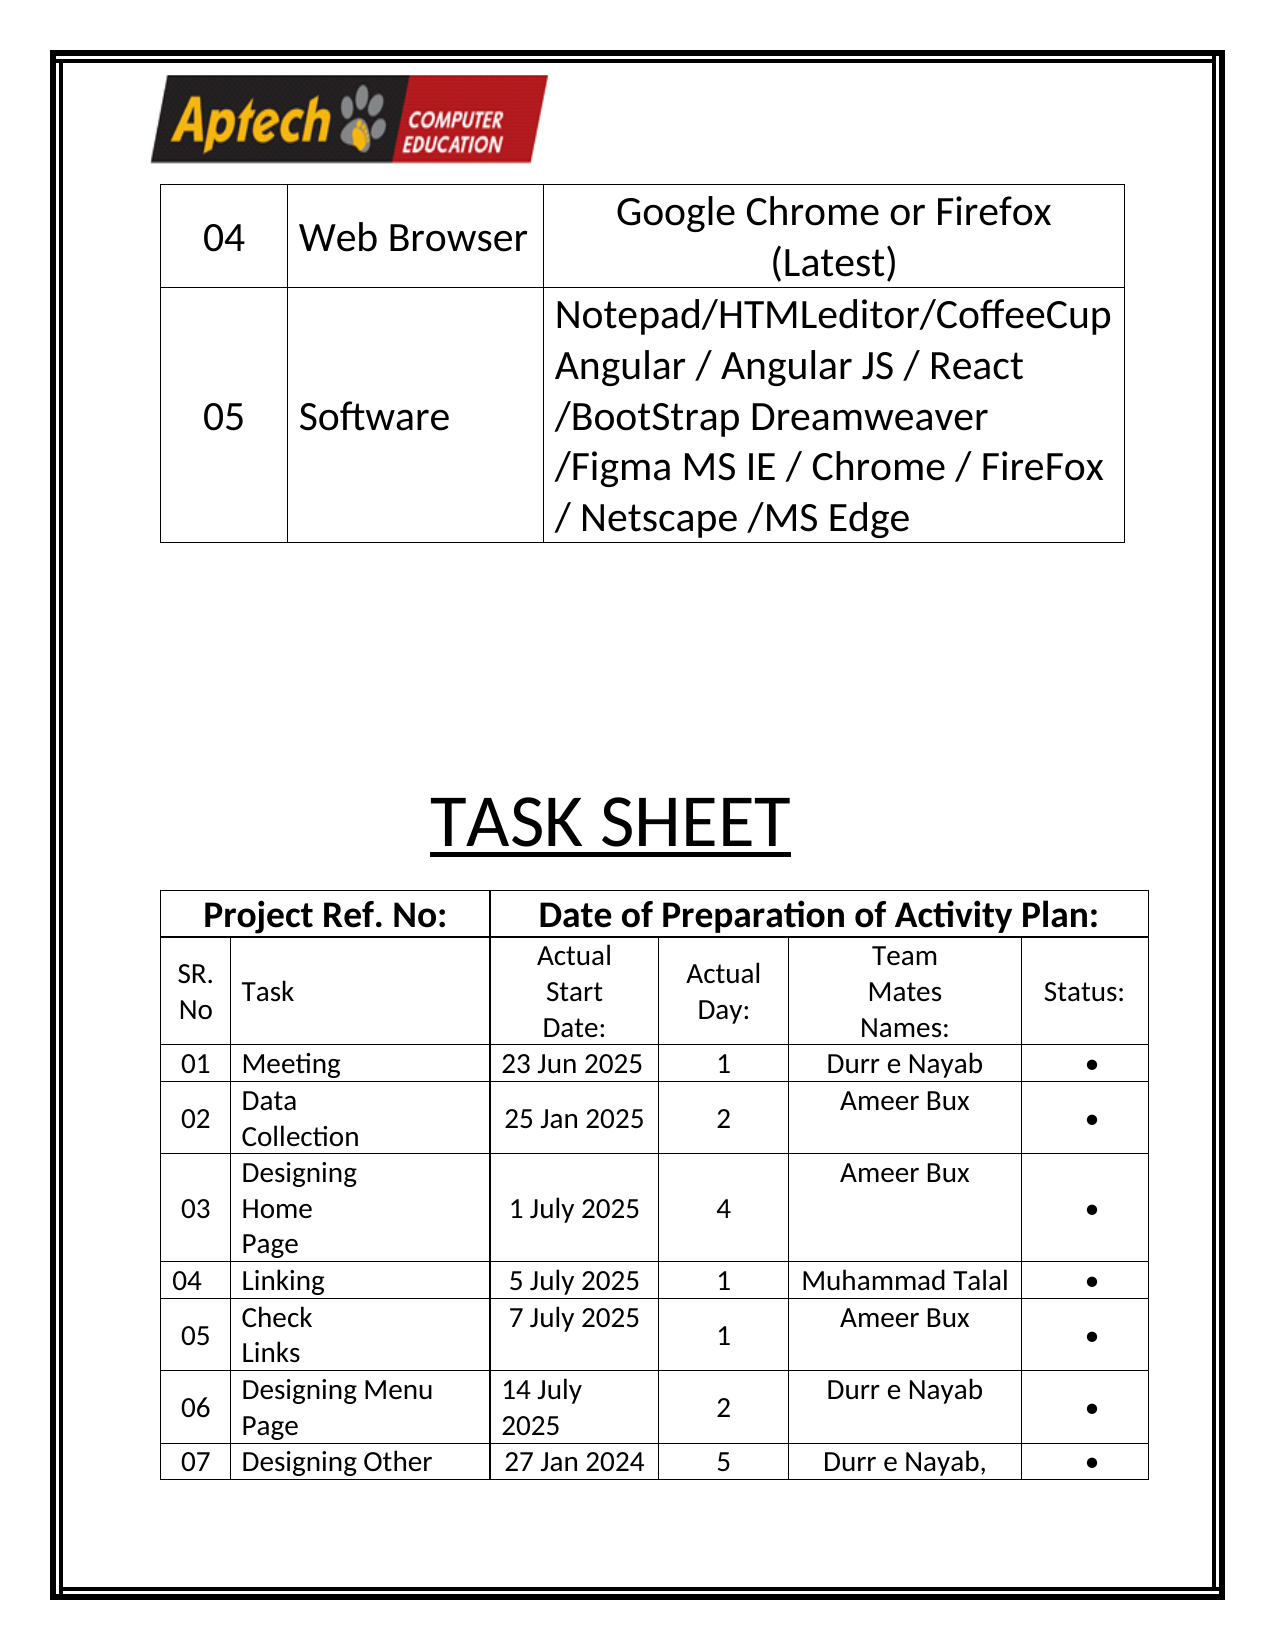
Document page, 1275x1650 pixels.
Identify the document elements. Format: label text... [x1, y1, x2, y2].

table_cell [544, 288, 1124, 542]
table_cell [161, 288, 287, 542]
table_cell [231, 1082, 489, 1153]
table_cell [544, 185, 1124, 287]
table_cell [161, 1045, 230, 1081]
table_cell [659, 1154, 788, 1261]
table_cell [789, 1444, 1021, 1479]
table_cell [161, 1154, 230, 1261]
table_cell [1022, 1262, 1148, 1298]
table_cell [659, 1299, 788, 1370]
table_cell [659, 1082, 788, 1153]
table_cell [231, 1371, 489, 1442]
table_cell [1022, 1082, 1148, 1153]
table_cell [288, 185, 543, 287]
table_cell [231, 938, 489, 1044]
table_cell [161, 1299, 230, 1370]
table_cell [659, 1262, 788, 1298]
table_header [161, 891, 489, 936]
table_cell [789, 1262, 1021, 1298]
picture [150, 75, 569, 185]
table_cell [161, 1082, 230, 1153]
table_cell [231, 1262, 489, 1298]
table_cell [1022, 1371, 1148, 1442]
text TASK SHEET [150, 774, 1125, 866]
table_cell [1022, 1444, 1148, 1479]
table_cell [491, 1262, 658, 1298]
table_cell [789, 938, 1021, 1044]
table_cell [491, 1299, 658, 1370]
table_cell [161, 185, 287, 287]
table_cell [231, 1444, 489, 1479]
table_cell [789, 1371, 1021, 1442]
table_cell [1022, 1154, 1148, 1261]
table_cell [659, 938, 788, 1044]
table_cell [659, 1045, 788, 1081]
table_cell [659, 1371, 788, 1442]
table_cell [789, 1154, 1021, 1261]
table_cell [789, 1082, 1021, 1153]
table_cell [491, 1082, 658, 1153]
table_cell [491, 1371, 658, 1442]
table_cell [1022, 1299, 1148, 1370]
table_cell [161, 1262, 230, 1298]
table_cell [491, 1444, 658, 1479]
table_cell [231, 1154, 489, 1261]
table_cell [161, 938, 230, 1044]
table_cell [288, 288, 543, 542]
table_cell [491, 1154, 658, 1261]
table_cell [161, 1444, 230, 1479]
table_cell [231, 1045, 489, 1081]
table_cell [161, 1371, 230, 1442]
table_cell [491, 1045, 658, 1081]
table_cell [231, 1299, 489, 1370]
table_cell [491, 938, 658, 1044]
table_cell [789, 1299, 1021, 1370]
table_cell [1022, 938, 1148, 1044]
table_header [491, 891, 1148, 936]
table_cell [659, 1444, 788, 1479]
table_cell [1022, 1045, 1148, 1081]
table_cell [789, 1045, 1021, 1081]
